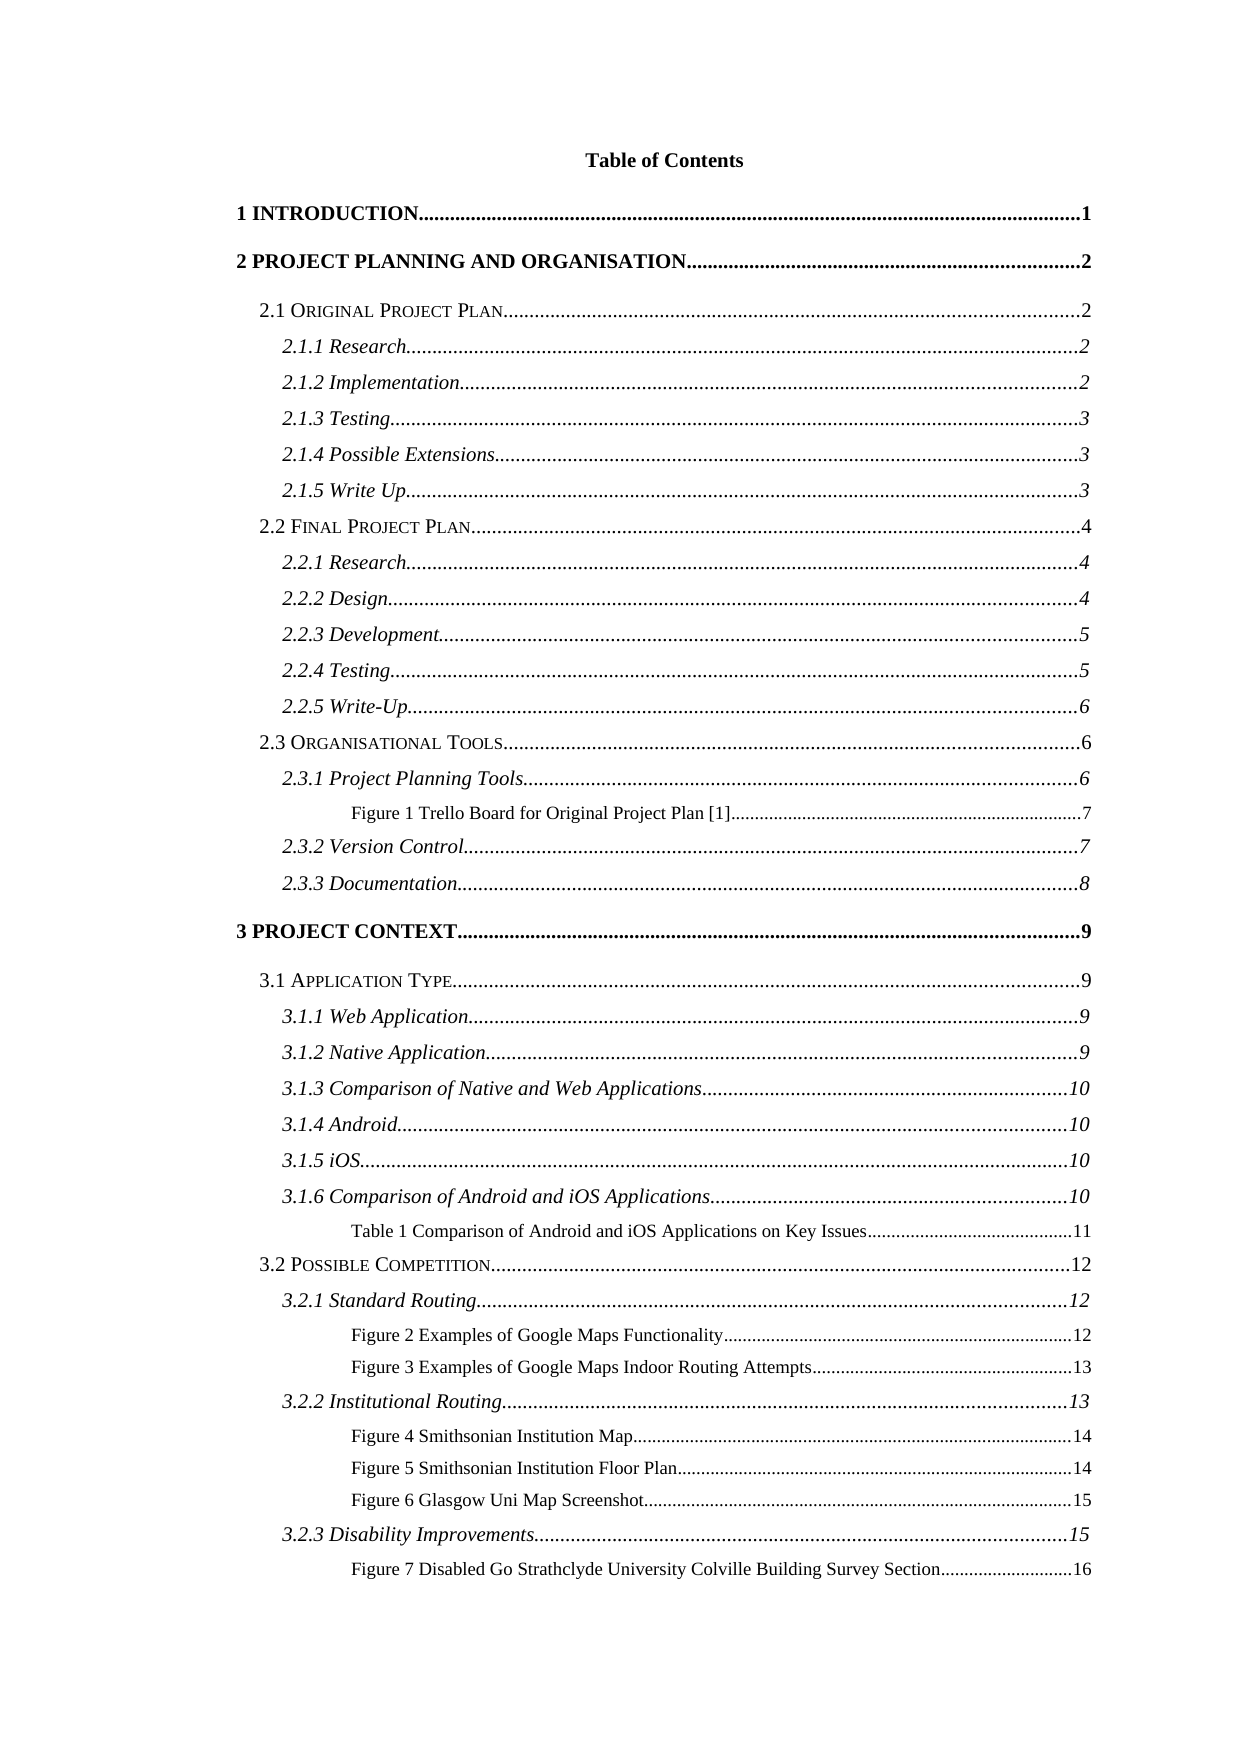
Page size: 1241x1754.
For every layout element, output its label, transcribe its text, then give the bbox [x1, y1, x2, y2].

text 2.1.3 Testing 3 [282, 406, 1092, 430]
text 2.2.2 Design 4 [282, 586, 1092, 610]
text 3.1.5 iOS 10 [282, 1148, 1092, 1172]
text 3.1.2 Native Application 9 [282, 1039, 1092, 1064]
text 3 Project Context 9 [236, 919, 1092, 943]
text 2 Project Planning and Organisation 2 [236, 249, 1092, 273]
text Figure 3 Examples of Google Maps Indoor Routing Attempts 13 [351, 1356, 1092, 1378]
text 2.3.1 Project Planning Tools 6 [282, 766, 1092, 790]
text 2.2.3 Development 5 [282, 622, 1092, 646]
text 3.1.3 Comparison of Native and Web Applications 10 [282, 1076, 1092, 1100]
text 3.2.2 Institutional Routing 13 [282, 1389, 1092, 1413]
text 2.1.5 Write Up 3 [282, 478, 1092, 502]
text 2.2 Final Project Plan 4 [259, 514, 1092, 538]
text 1 Introduction 1 [236, 200, 1092, 224]
text Figure 6 Glasgow Uni Map Screenshot 15 [351, 1489, 1092, 1511]
text 3.2 Possible Competition 12 [259, 1252, 1092, 1276]
text 3.1.1 Web Application 9 [282, 1003, 1092, 1028]
text 3.2.3 Disability Improvements 15 [282, 1522, 1092, 1546]
text 2.2.5 Write-Up 6 [282, 694, 1092, 718]
text 2.2.4 Testing 5 [282, 658, 1092, 682]
text Table 1 Comparison of Android and iOS Applications on Key Issues 11 [351, 1220, 1092, 1241]
text 2.1.4 Possible Extensions 3 [282, 442, 1092, 466]
text 2.3 Organisational Tools 6 [259, 730, 1092, 754]
text Table of Contents [236, 148, 1092, 172]
text 3.2.1 Standard Routing 12 [282, 1288, 1092, 1312]
text 2.2.1 Research 4 [282, 550, 1092, 574]
text 3.1.4 Android 10 [282, 1112, 1092, 1136]
text 2.1.2 Implementation 2 [282, 369, 1092, 394]
text Figure 5 Smithsonian Institution Floor Plan 14 [351, 1457, 1092, 1479]
text 2.3.3 Documentation 8 [282, 870, 1092, 894]
text 2.1 Original Project Plan 2 [259, 297, 1092, 322]
text Figure 7 Disabled Go Strathclyde University Colville Building Survey Section 16 [351, 1558, 1092, 1579]
text Figure 1 Trello Board for Original Project Plan [1] 7 [351, 802, 1092, 824]
text 2.1.1 Research 2 [282, 333, 1092, 358]
text Figure 4 Smithsonian Institution Map 14 [351, 1425, 1092, 1446]
text Figure 2 Examples of Google Maps Functionality 12 [351, 1324, 1092, 1346]
text 3.1 Application Type 9 [259, 967, 1092, 992]
text 2.3.2 Version Control 7 [282, 834, 1092, 858]
text 3.1.6 Comparison of Android and iOS Applications 10 [282, 1184, 1092, 1208]
